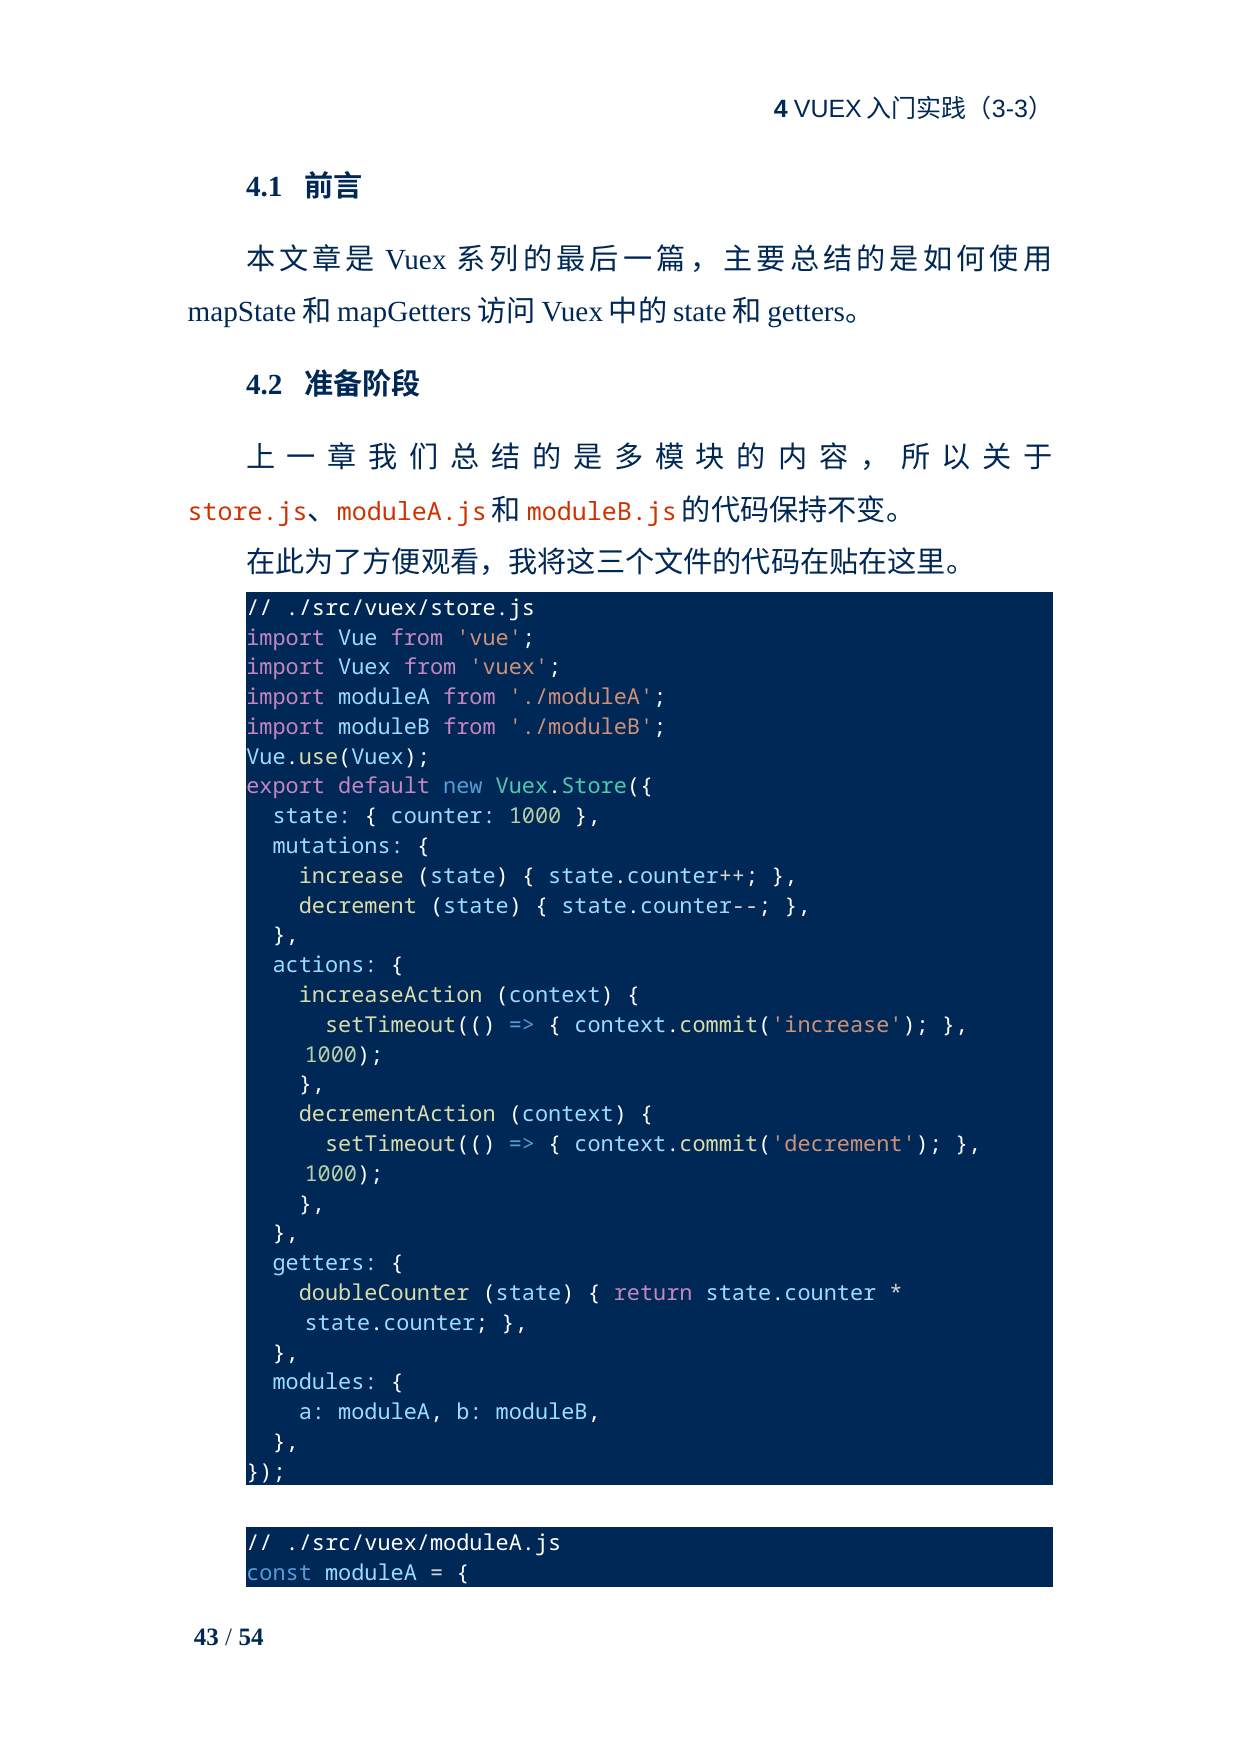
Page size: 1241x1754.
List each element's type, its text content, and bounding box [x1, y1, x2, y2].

text 本文章是Vuex系列的最后一篇，主要总结的是如何使用mapState和mapGetters访问Vuex中的state和getters。 [187, 235, 1053, 330]
text 在此为了方便观看，我将这三个文件的代码在贴在这里。 [187, 539, 1053, 581]
text getters: { [246, 1247, 1053, 1277]
text import Vuex from 'vuex'; [246, 651, 1053, 681]
text import moduleA from './moduleA'; [246, 681, 1053, 711]
subtitle 准备阶段 [246, 361, 1053, 403]
text import Vue from 'vue'; [246, 621, 1053, 651]
text // ./src/vuex/moduleA.js [246, 1527, 1053, 1557]
text }, [246, 1187, 1053, 1217]
text }, [246, 1217, 1053, 1247]
text }, [246, 1336, 1053, 1366]
text a: moduleA, b: moduleB, [246, 1396, 1053, 1426]
text import moduleB from './moduleB'; [246, 711, 1053, 741]
text doubleCounter (state) { return state.counter * state.counter; }, [246, 1277, 1053, 1336]
text setTimeout(() => { context.commit('increase'); }, 1000); [246, 1009, 1053, 1068]
text }); [246, 1456, 1053, 1485]
text export default new Vuex.Store({ [246, 770, 1053, 800]
text 上一章我们总结的是多模块的内容，所以关于store.js、moduleA.js和moduleB.js的代码保持不变。 [187, 433, 1053, 528]
text increase (state) { state.counter++; }, [246, 860, 1053, 889]
text const moduleA = { [246, 1557, 1053, 1587]
text modules: { [246, 1366, 1053, 1396]
text increaseAction (context) { [246, 979, 1053, 1009]
text setTimeout(() => { context.commit('decrement'); }, 1000); [246, 1128, 1053, 1187]
text }, [246, 1068, 1053, 1098]
text mutations: { [246, 830, 1053, 860]
text decrement (state) { state.counter--; }, [246, 889, 1053, 919]
text decrementAction (context) { [246, 1098, 1053, 1128]
subtitle 前言 [246, 163, 1053, 205]
text }, [246, 919, 1053, 949]
text }, [246, 1426, 1053, 1456]
text // ./src/vuex/store.js [246, 592, 1053, 621]
text Vue.use(Vuex); [246, 741, 1053, 770]
text actions: { [246, 949, 1053, 979]
text state: { counter: 1000 }, [246, 800, 1053, 830]
